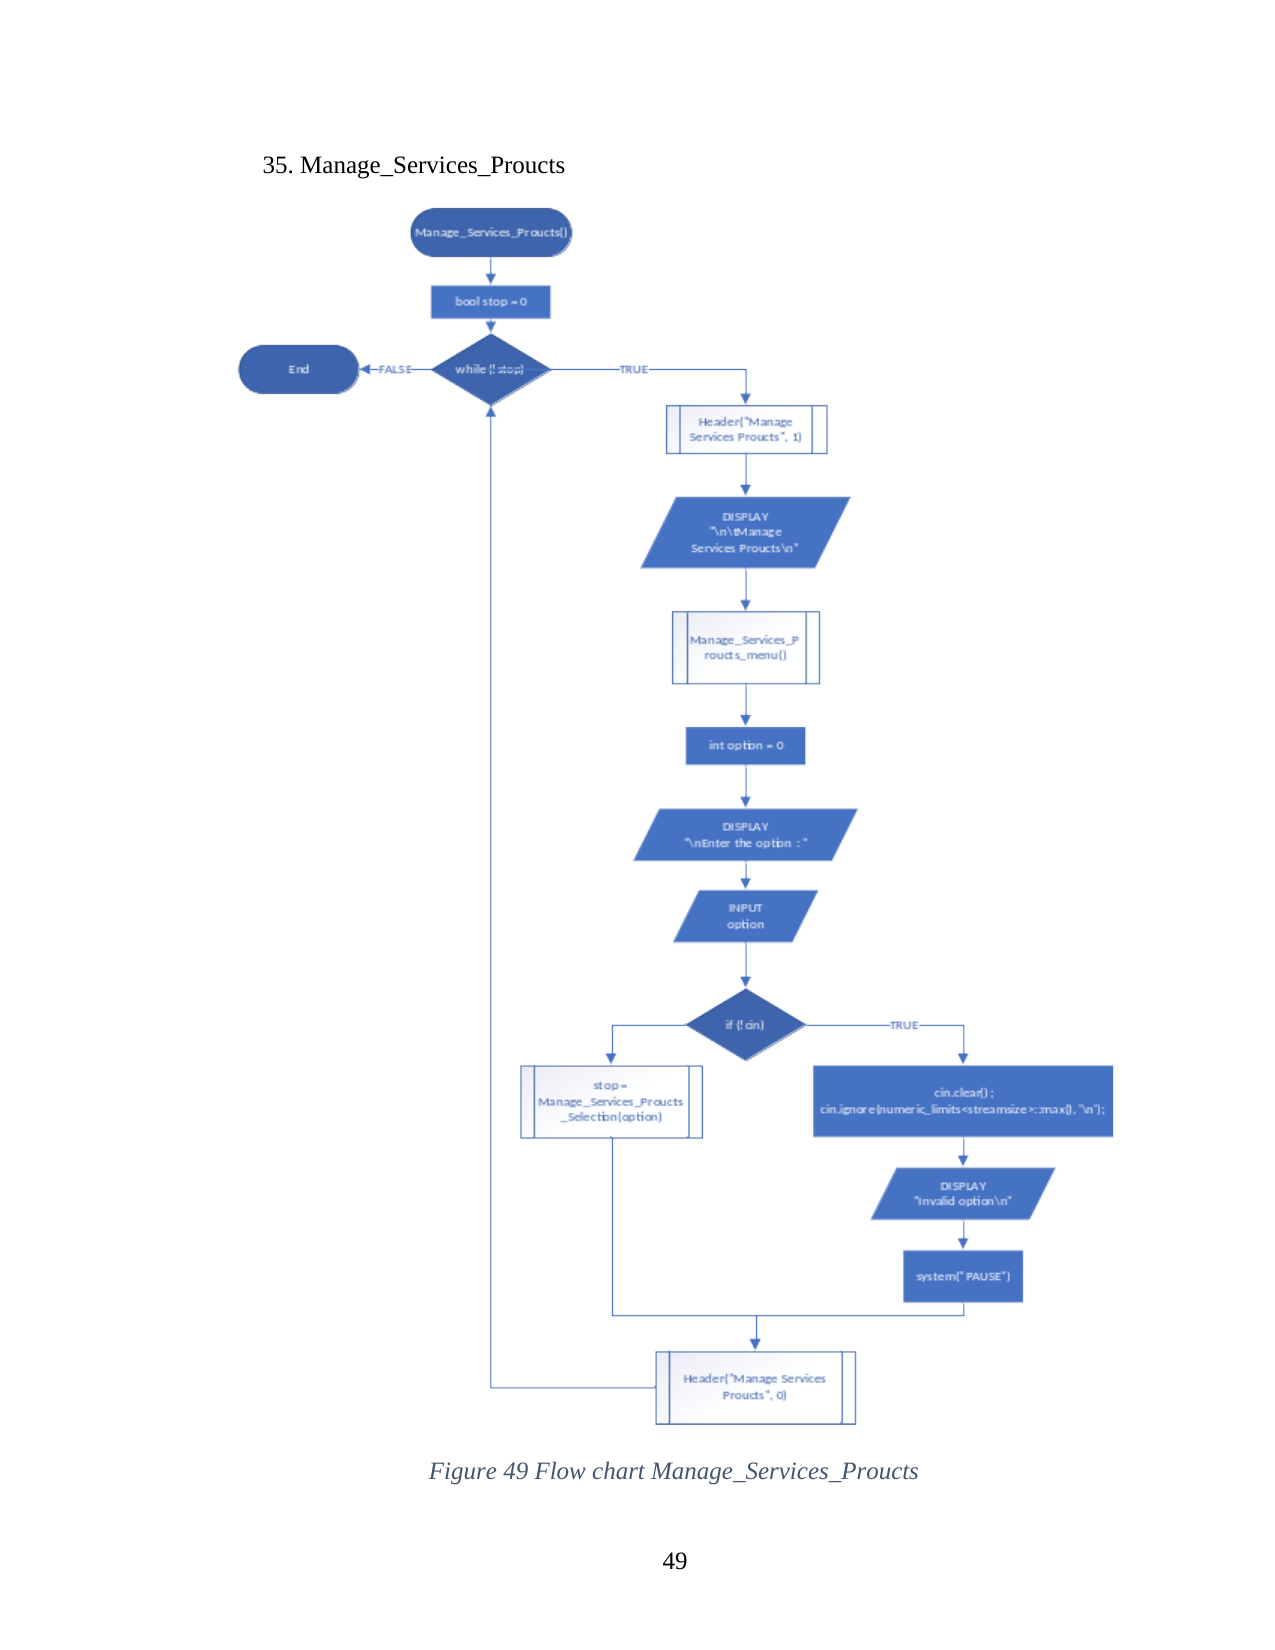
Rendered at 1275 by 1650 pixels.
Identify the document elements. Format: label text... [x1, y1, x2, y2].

subtitle Manage_Services_Proucts [262, 150, 1125, 179]
text Figure 49 Flow chart Manage_Services_Proucts [225, 1456, 1125, 1484]
